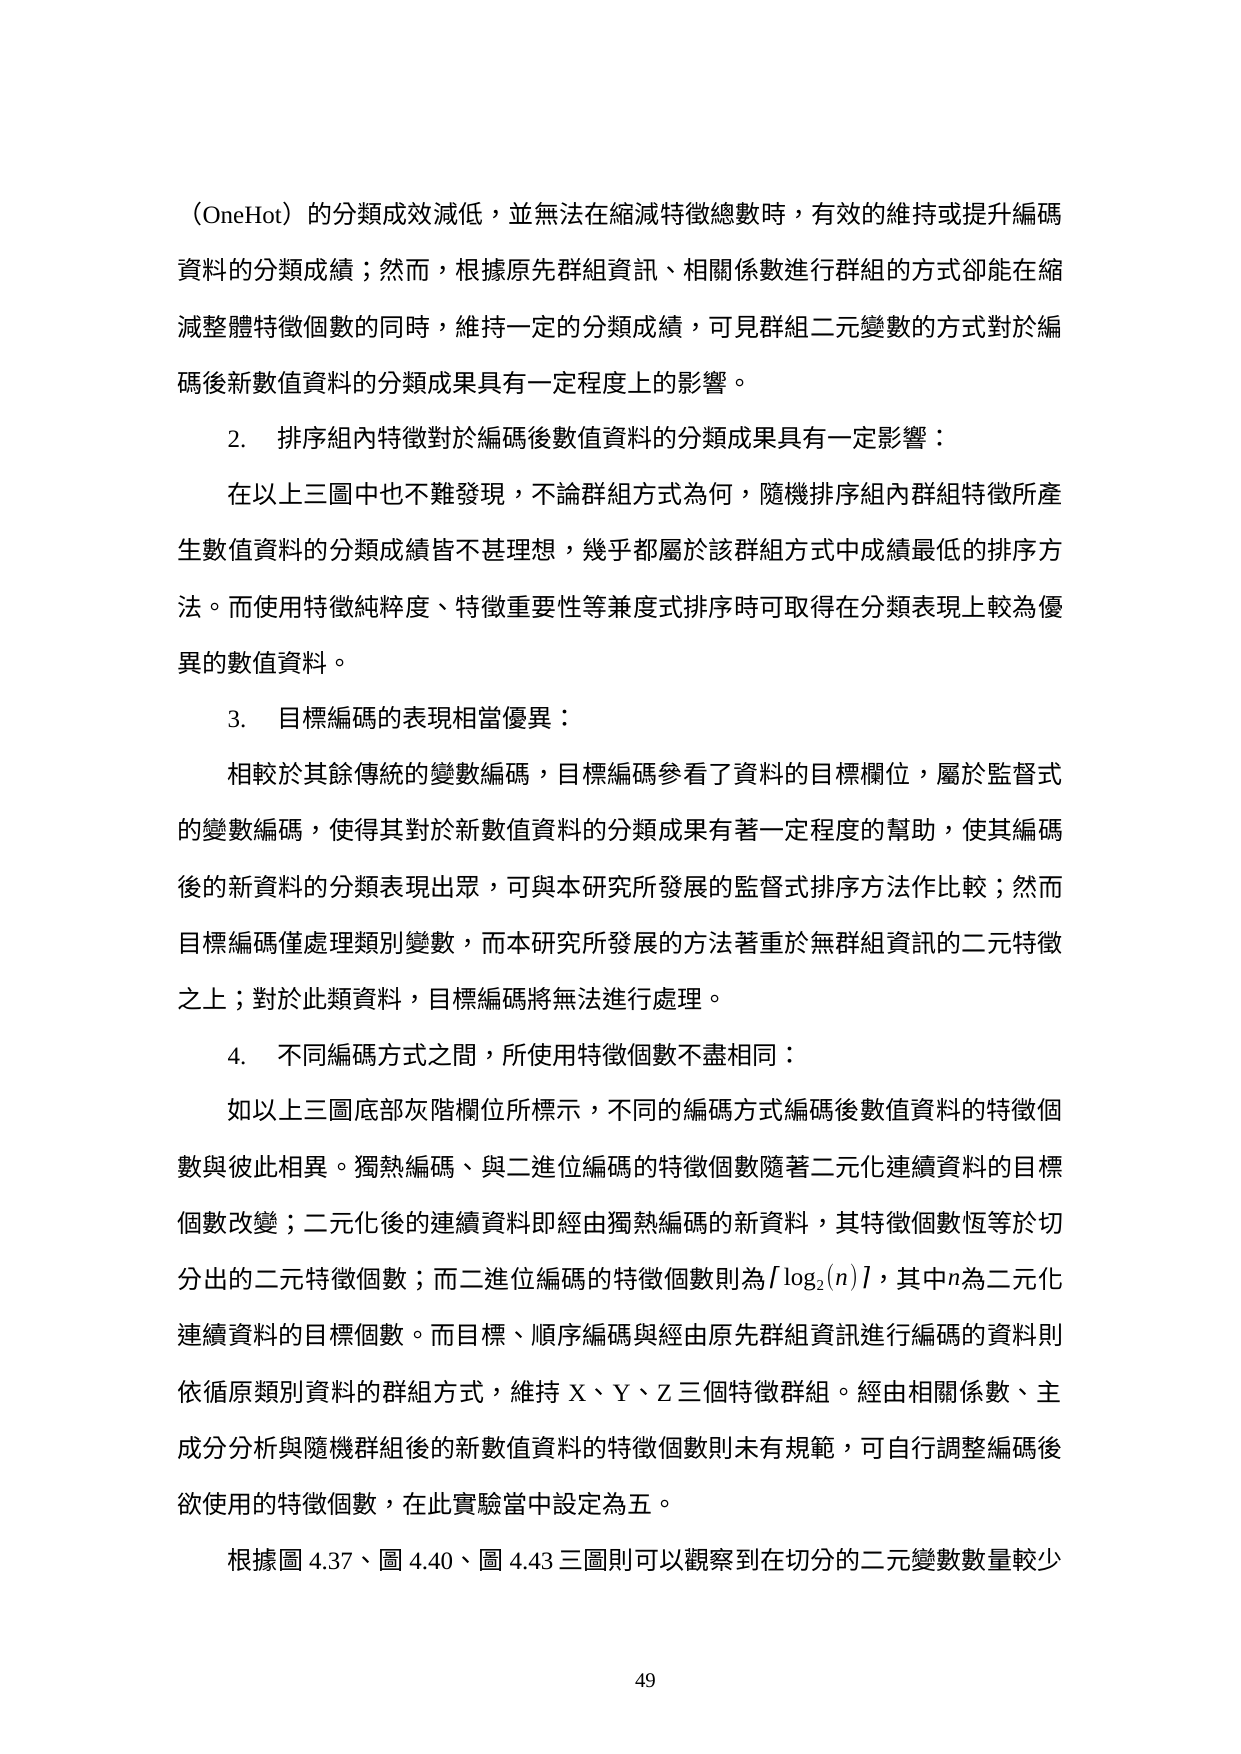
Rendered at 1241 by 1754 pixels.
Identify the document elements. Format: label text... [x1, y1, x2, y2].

text 如以上三圖底部灰階欄位所標示，不同的編碼方式編碼後數值資料的特徵個數與彼此相異。獨熱編碼、與二進位編碼的特徵個數隨著二元化連續資料的目標個數改變；二元化後的連續資料即經由獨熱編碼的新資料，其特徵個數恆等於切分出的二元特徵個數；而二進位編碼的特徵個數則為，其中為二元化連續資料的目標個數。而目標、順序編碼與經由原先群組資訊進行編碼的資料則依循原類別資料的群組方式，維持X、Y、Z三個特徵群組。經由相關係數、主成分分析與隨機群組後的新數值資料的特徵個數則未有規範，可自行調整編碼後欲使用的特徵個數，在此實驗當中設定為五。 [177, 1090, 1063, 1521]
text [177, 1539, 1063, 1577]
list 排序組內特徵對於編碼後數值資料的分類成果具有一定影響： [227, 418, 1063, 456]
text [177, 194, 1063, 400]
list 不同編碼方式之間，所使用特徵個數不盡相同： [227, 1034, 1063, 1072]
text 相較於其餘傳統的變數編碼，目標編碼參看了資料的目標欄位，屬於監督式的變數編碼，使得其對於新數值資料的分類成果有著一定程度的幫助，使其編碼後的新資料的分類表現出眾，可與本研究所發展的監督式排序方法作比較；然而，目標編碼僅處理類別變數，而本研究所發展的方法著重於無群組資訊的二元特徵之上；對於此類資料，目標編碼將無法進行處理。 [177, 754, 1063, 1016]
list 目標編碼的表現相當優異： [227, 698, 1063, 736]
text 在以上三圖中也不難發現，不論群組方式為何，隨機排序組內群組特徵所產生數值資料的分類成績皆不甚理想，幾乎都屬於該群組方式中成績最低的排序方法。而使用特徵純粹度、特徵重要性等兼度式排序時可取得在分類表現上較為優異的數值資料。 [177, 474, 1063, 680]
